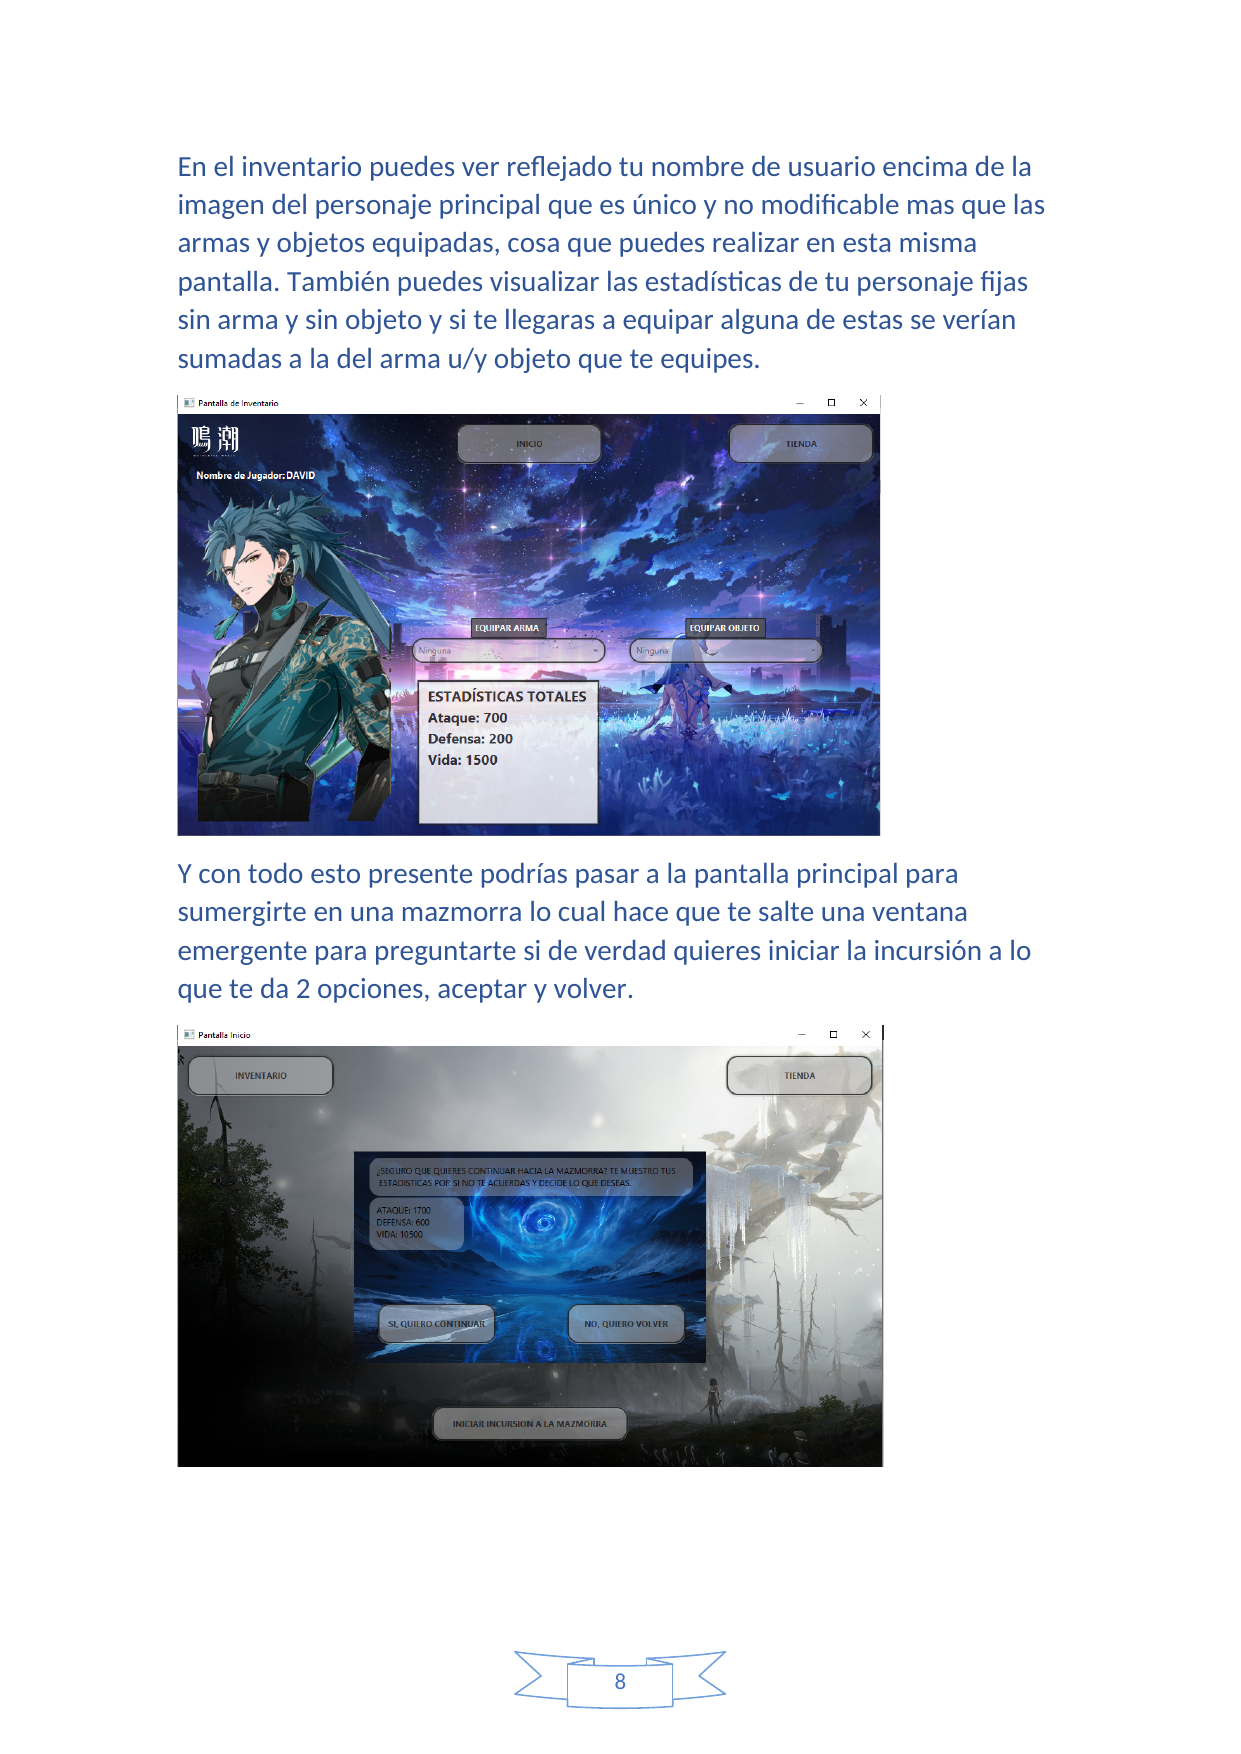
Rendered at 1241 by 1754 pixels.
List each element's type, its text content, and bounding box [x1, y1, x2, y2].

picture [177, 395, 881, 836]
text Y con todo esto presente podrías pasar a la pantalla principal para sumergirte en una mazmorra lo cual hace que te salte una ventana emergente para preguntarte si de verdad quieres iniciar la incursión a lo que te da 2 opciones, aceptar y volver. [177, 855, 1063, 1006]
text En el inventario puedes ver reflejado tu nombre de usuario encima de la imagen del personaje principal que es único y no modificable mas que las armas y objetos equipadas, cosa que puedes realizar en esta misma pantalla. También puedes visualizar las estadísticas de tu personaje fijas sin arma y sin objeto y si te llegaras a equipar alguna de estas se verían sumadas a la del arma u/y objeto que te equipes. [177, 148, 1063, 375]
picture [177, 1025, 884, 1467]
